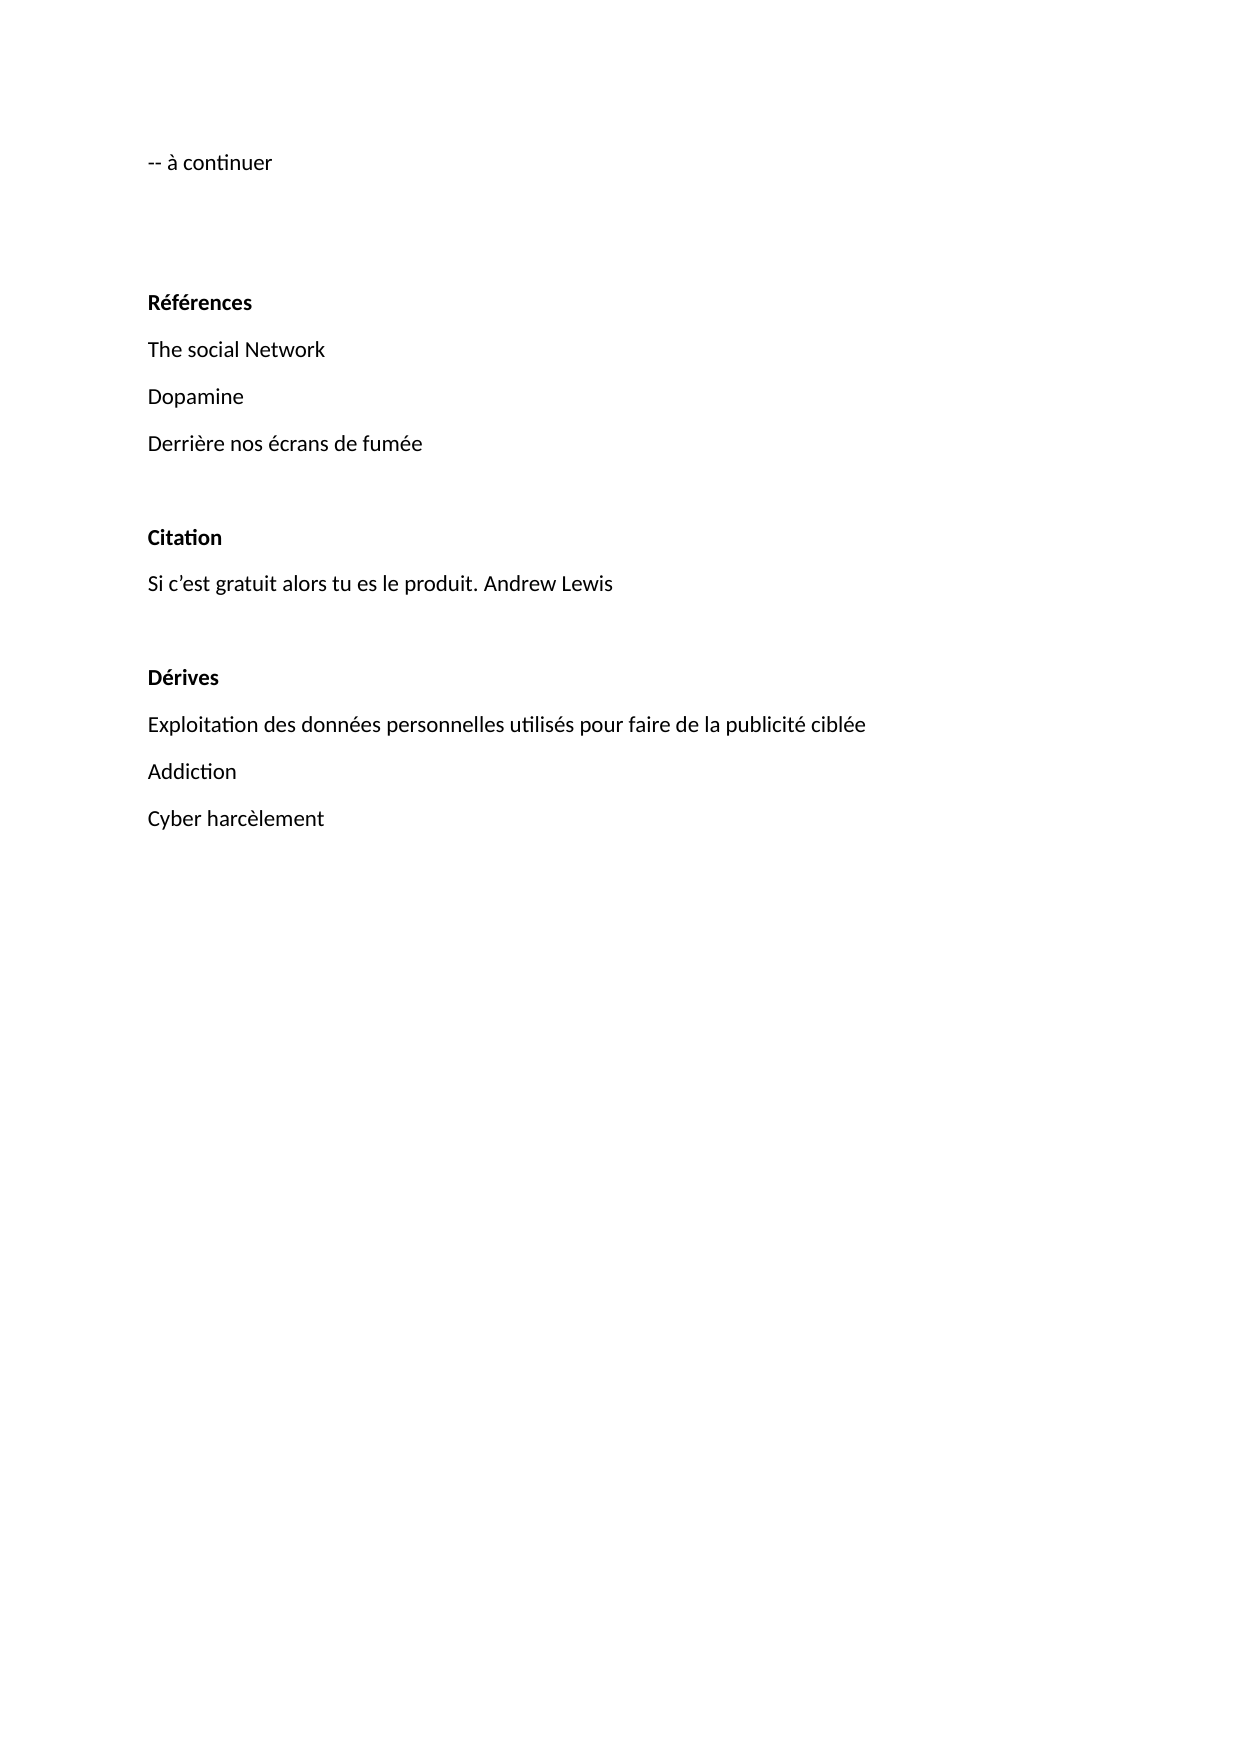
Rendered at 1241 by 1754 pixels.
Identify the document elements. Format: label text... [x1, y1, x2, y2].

text Si c’est gratuit alors tu es le produit. Andrew Lewis [148, 569, 1093, 597]
text Derrière nos écrans de fumée [148, 429, 1093, 457]
text Dopamine [148, 382, 1093, 410]
text The social Network [148, 335, 1093, 363]
text Références [148, 288, 1093, 316]
text -- à continuer [148, 148, 1093, 176]
text Dérives [148, 663, 1093, 691]
text Citation [148, 523, 1093, 551]
text Cyber harcèlement [148, 804, 1093, 832]
text Exploitation des données personnelles utilisés pour faire de la publicité ciblée [148, 710, 1093, 738]
text Addiction [148, 757, 1093, 785]
